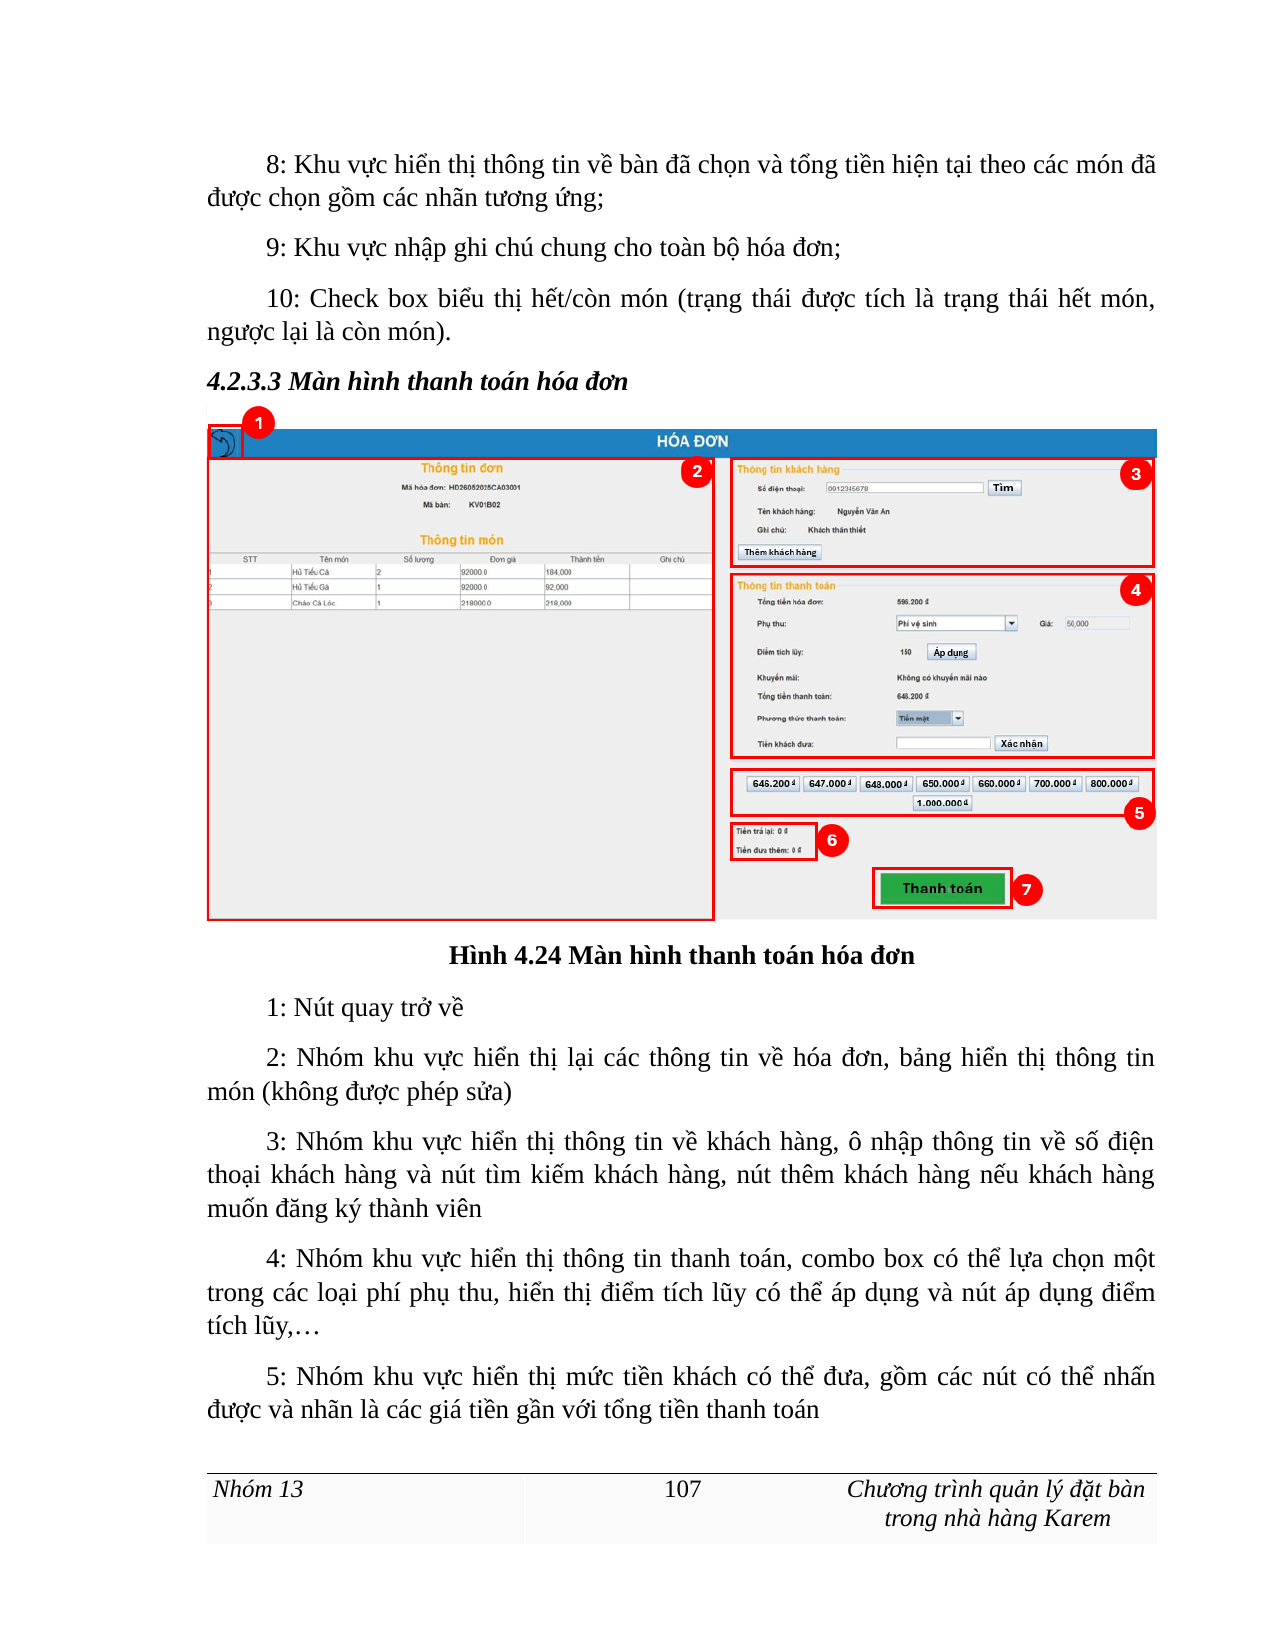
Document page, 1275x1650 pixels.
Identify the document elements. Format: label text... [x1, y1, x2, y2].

text 8: Khu vực hiển thị thông tin về bàn đã chọn và tổng tiền hiện tại theo các món đã được chọn gồm các nhãn tương ứng; [207, 148, 1157, 212]
text 10: Check box biểu thị hết/còn món (trạng thái được tích là trạng thái hết món, ngược lại là còn món). [207, 282, 1157, 346]
text 5: Nhóm khu vực hiển thị mức tiền khách có thể đưa, gồm các nút có thể nhấn được và nhãn là các giá tiền gần với tổng tiền thanh toán [207, 1360, 1157, 1424]
text 9: Khu vực nhập ghi chú chung cho toàn bộ hóa đơn; [207, 231, 1157, 263]
picture [206, 403, 1157, 921]
text 3: Nhóm khu vực hiển thị thông tin về khách hàng, ô nhập thông tin về số điện thoại khách hàng và nút tìm kiếm khách hàng, nút thêm khách hàng nếu khách hàng muốn đăng ký thành viên [207, 1125, 1157, 1223]
text 1: Nút quay trở về [207, 991, 1157, 1022]
text 4: Nhóm khu vực hiển thị thông tin thanh toán, combo box có thể lựa chọn một trong các loại phí phụ thu, hiển thị điểm tích lũy có thể áp dụng và nút áp dụng điểm tích lũy,… [207, 1242, 1157, 1341]
subtitle Màn hình thanh toán hóa đơn [207, 365, 1157, 397]
text 2: Nhóm khu vực hiển thị lại các thông tin về hóa đơn, bảng hiển thị thông tin món (không được phép sửa) [207, 1041, 1157, 1106]
